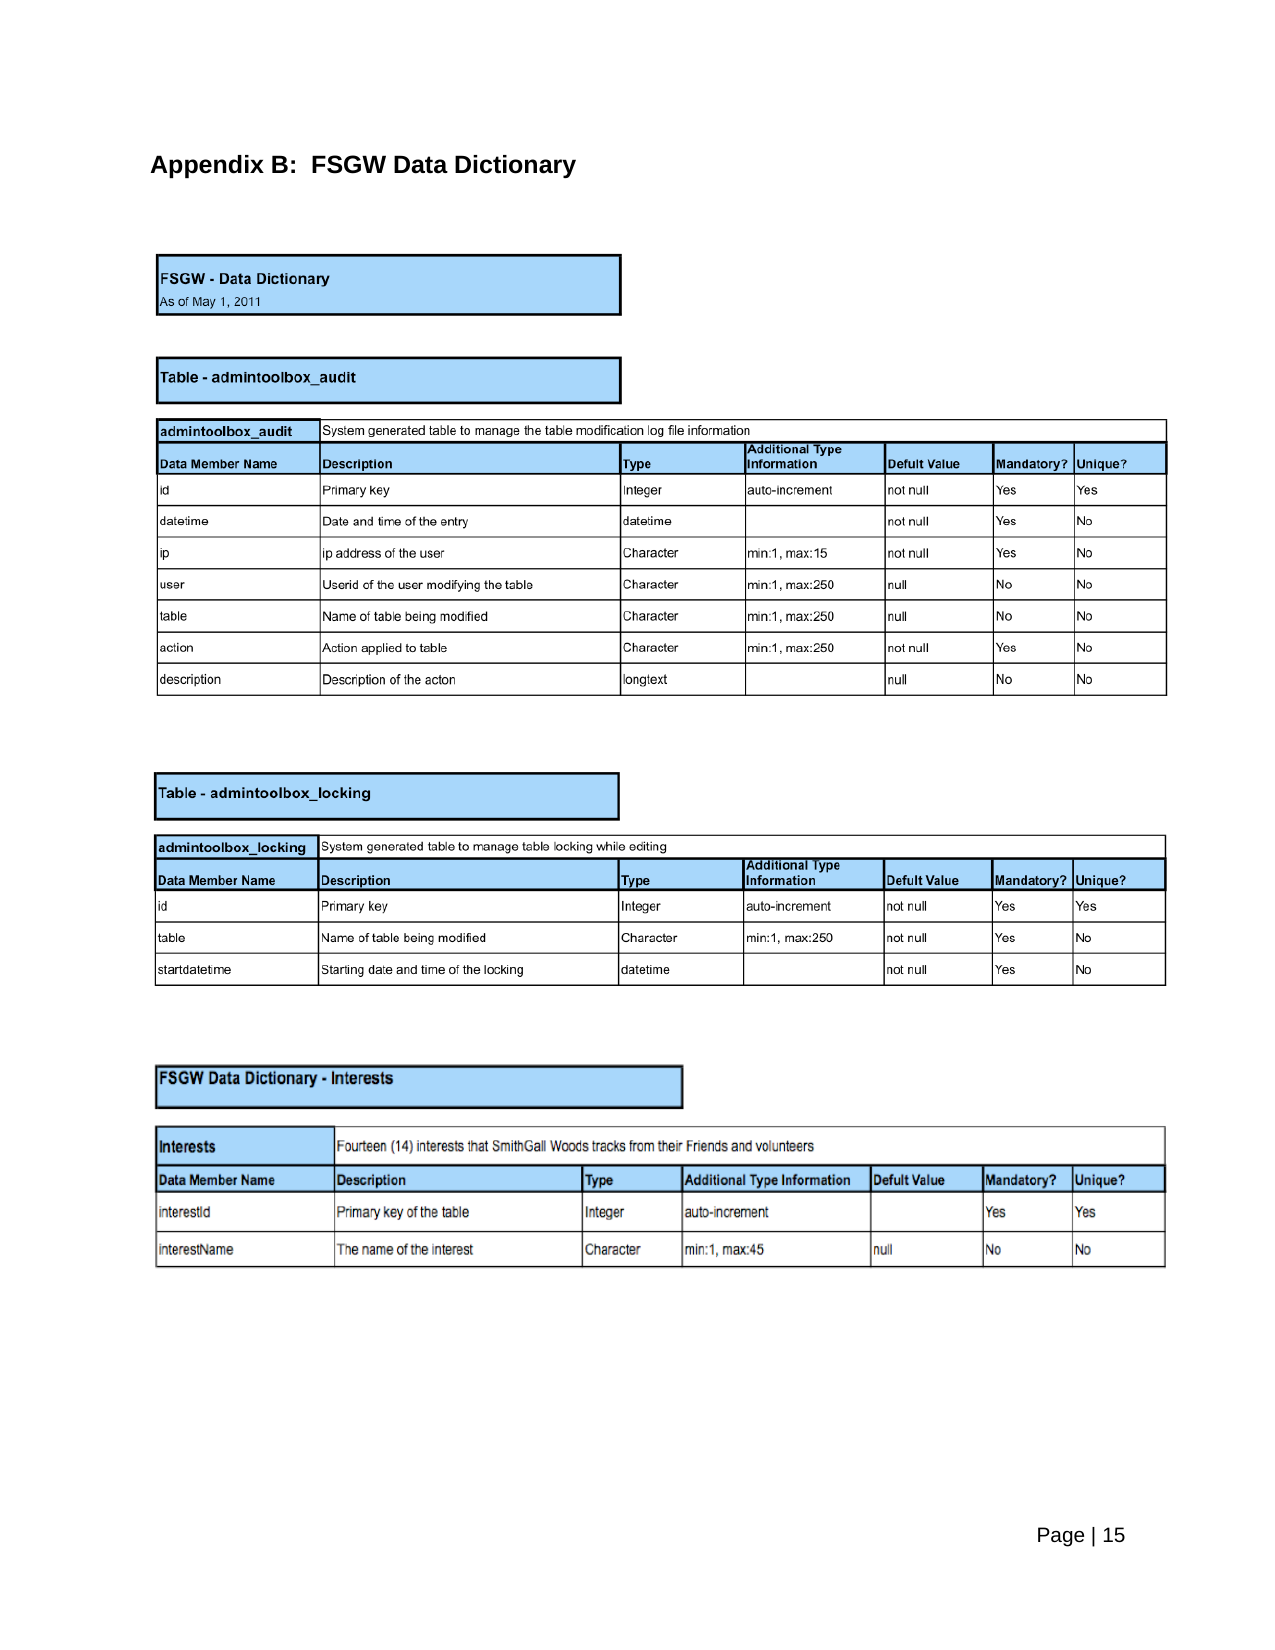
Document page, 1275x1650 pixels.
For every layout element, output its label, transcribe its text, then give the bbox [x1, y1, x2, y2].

picture [150, 769, 1171, 992]
picture [150, 249, 1172, 699]
picture [150, 1061, 1171, 1272]
text Appendix B: FSGW Data Dictionary [150, 150, 1125, 179]
